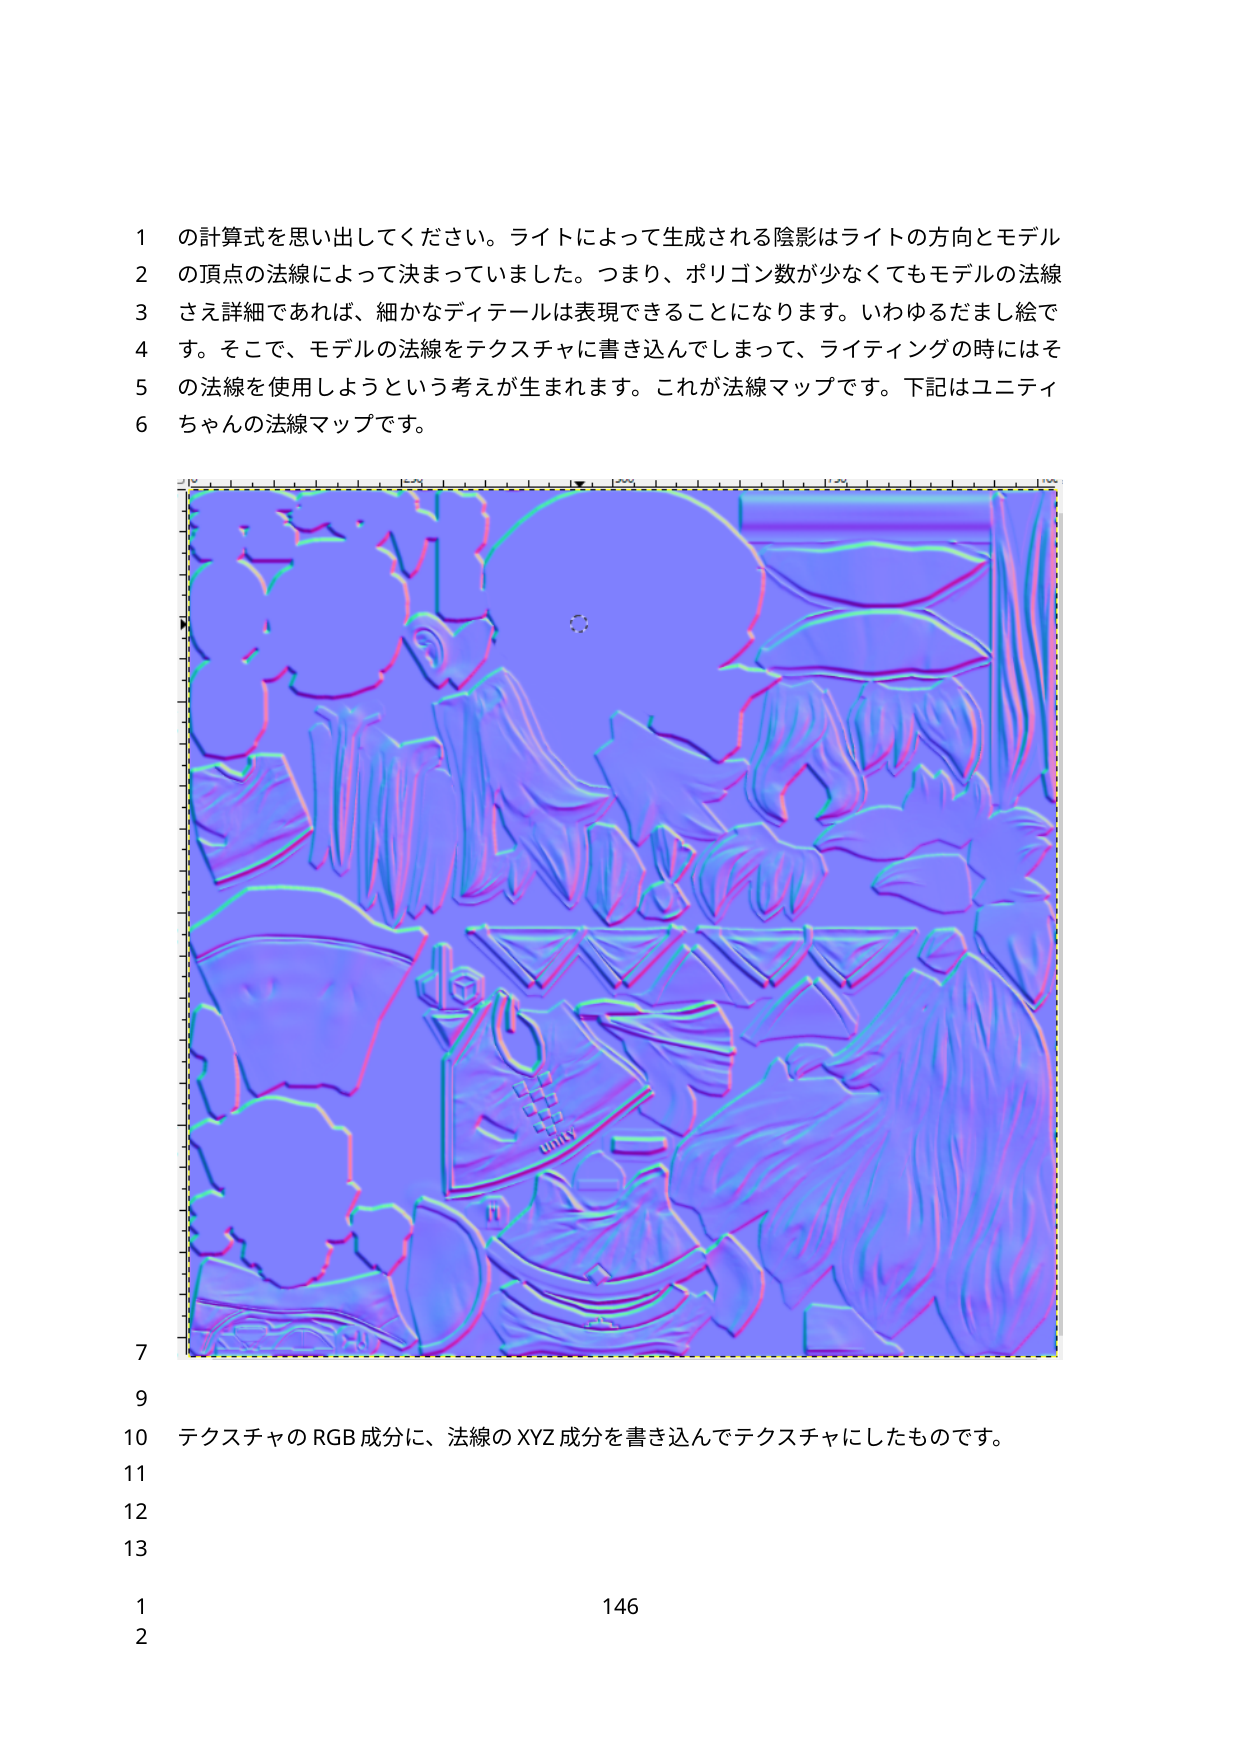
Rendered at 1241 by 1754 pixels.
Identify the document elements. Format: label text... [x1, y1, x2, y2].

picture [177, 479, 1063, 1360]
text テクスチャのRGB成分に、法線のXYZ成分を書き込んでテクスチャにしたものです。 [177, 1417, 1063, 1454]
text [177, 217, 1063, 442]
